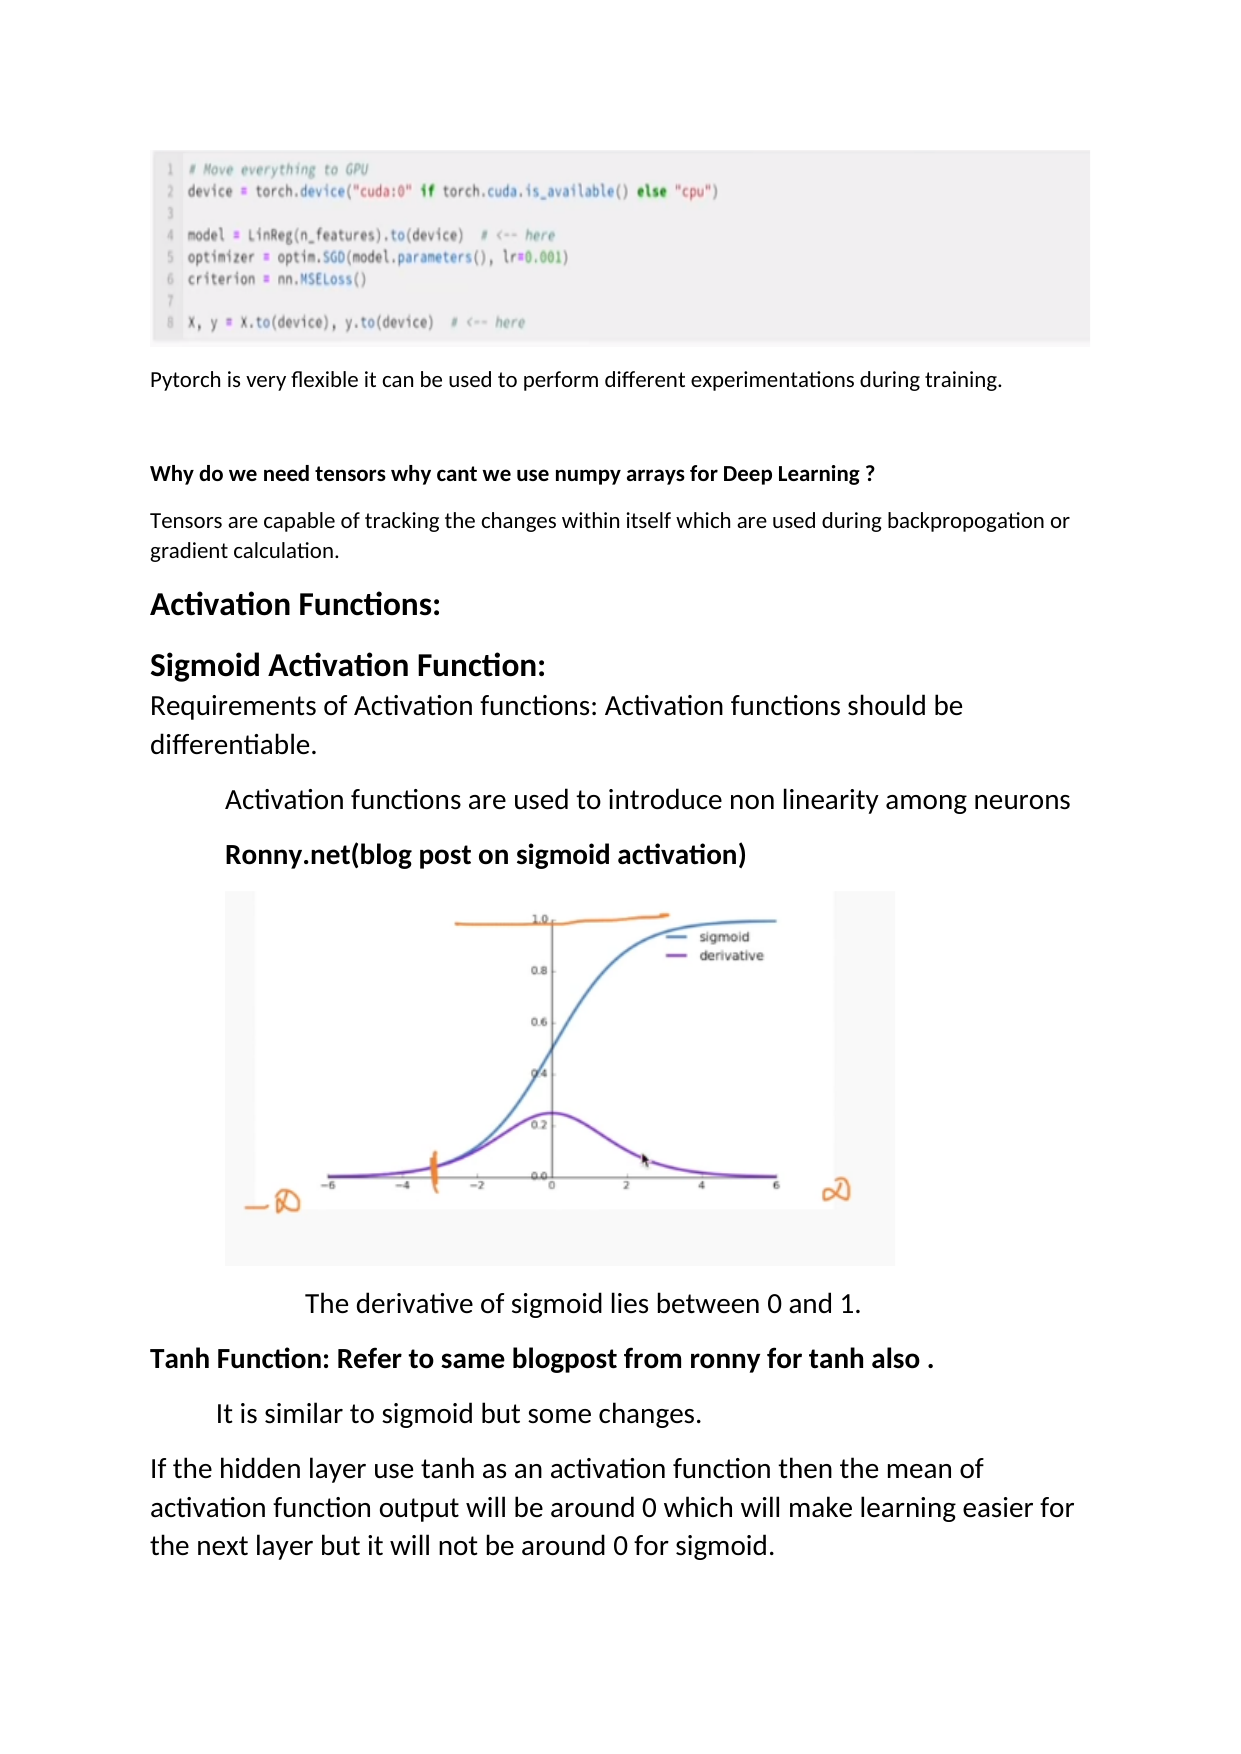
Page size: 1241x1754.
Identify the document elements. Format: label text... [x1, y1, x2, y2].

text Sigmoid Activation Function: Requirements of Activation functions: Activation functions should be differentiable. [150, 644, 1090, 761]
text The derivative of sigmoid lies between 0 and 1. [150, 1285, 1090, 1321]
text It is similar to sigmoid but some changes. [150, 1395, 1090, 1431]
text Activation functions are used to introduce non linearity among neurons [225, 781, 1090, 816]
text If the hidden layer use tanh as an activation function then the mean of activation function output will be around 0 which will make learning easier for the next layer but it will not be around 0 for sigmoid. [150, 1450, 1090, 1563]
text Tanh Function: Refer to same blogpost from ronny for tanh also . [150, 1340, 1090, 1376]
text Why do we need tensors why cant we use numpy arrays for Deep Learning ? [150, 459, 1090, 487]
text Tensors are capable of tracking the changes within itself which are used during backpropogation or gradient calculation. [150, 506, 1090, 564]
text Pytorch is very flexible it can be used to perform different experimentations during training. [150, 365, 1090, 393]
text Ronny.net(blog post on sigmoid activation) [225, 836, 1090, 872]
picture [225, 891, 896, 1266]
picture [150, 150, 1091, 347]
text Activation Functions: [150, 583, 1090, 624]
